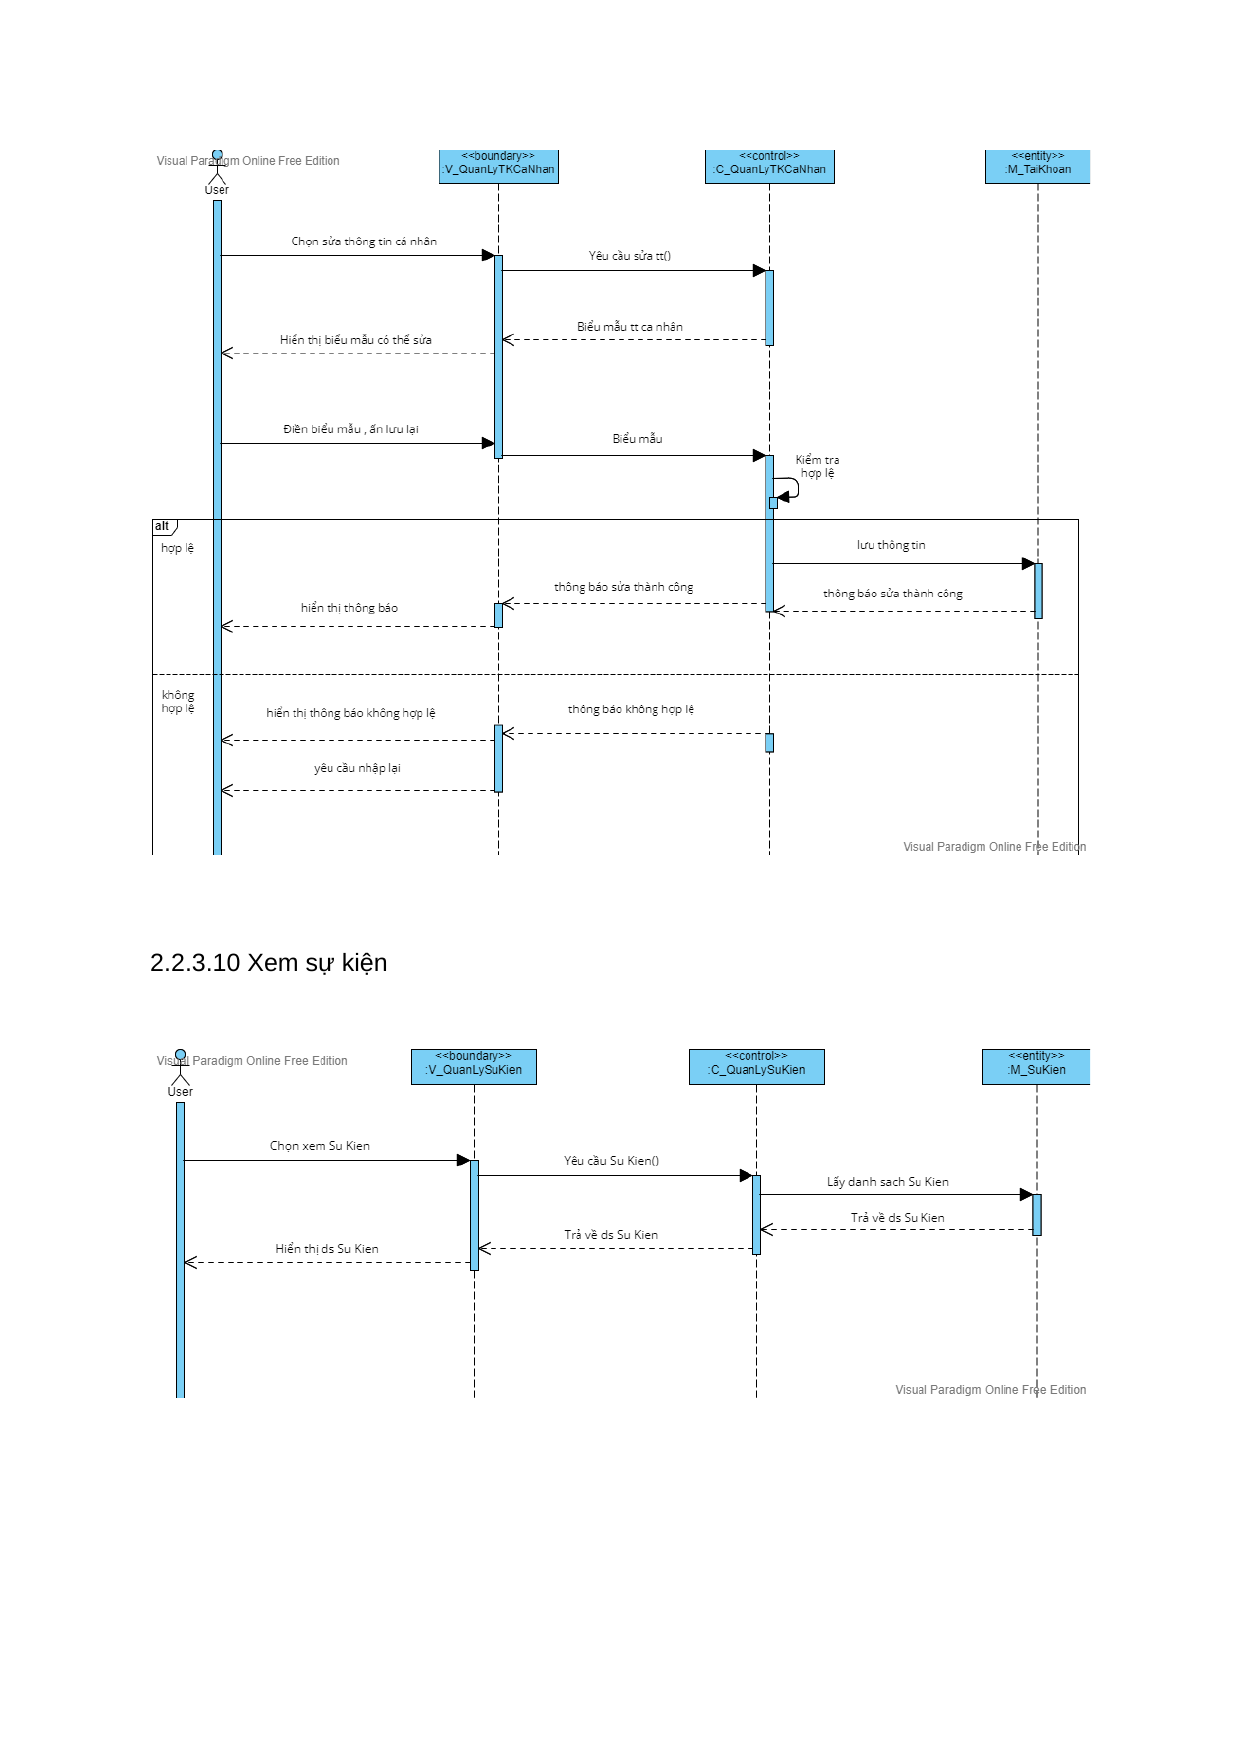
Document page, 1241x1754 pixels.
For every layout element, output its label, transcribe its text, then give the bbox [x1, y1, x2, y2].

picture [150, 150, 1091, 855]
subtitle 2.2.3.10 Xem sự kiện [150, 948, 1090, 976]
picture [150, 1049, 1091, 1398]
